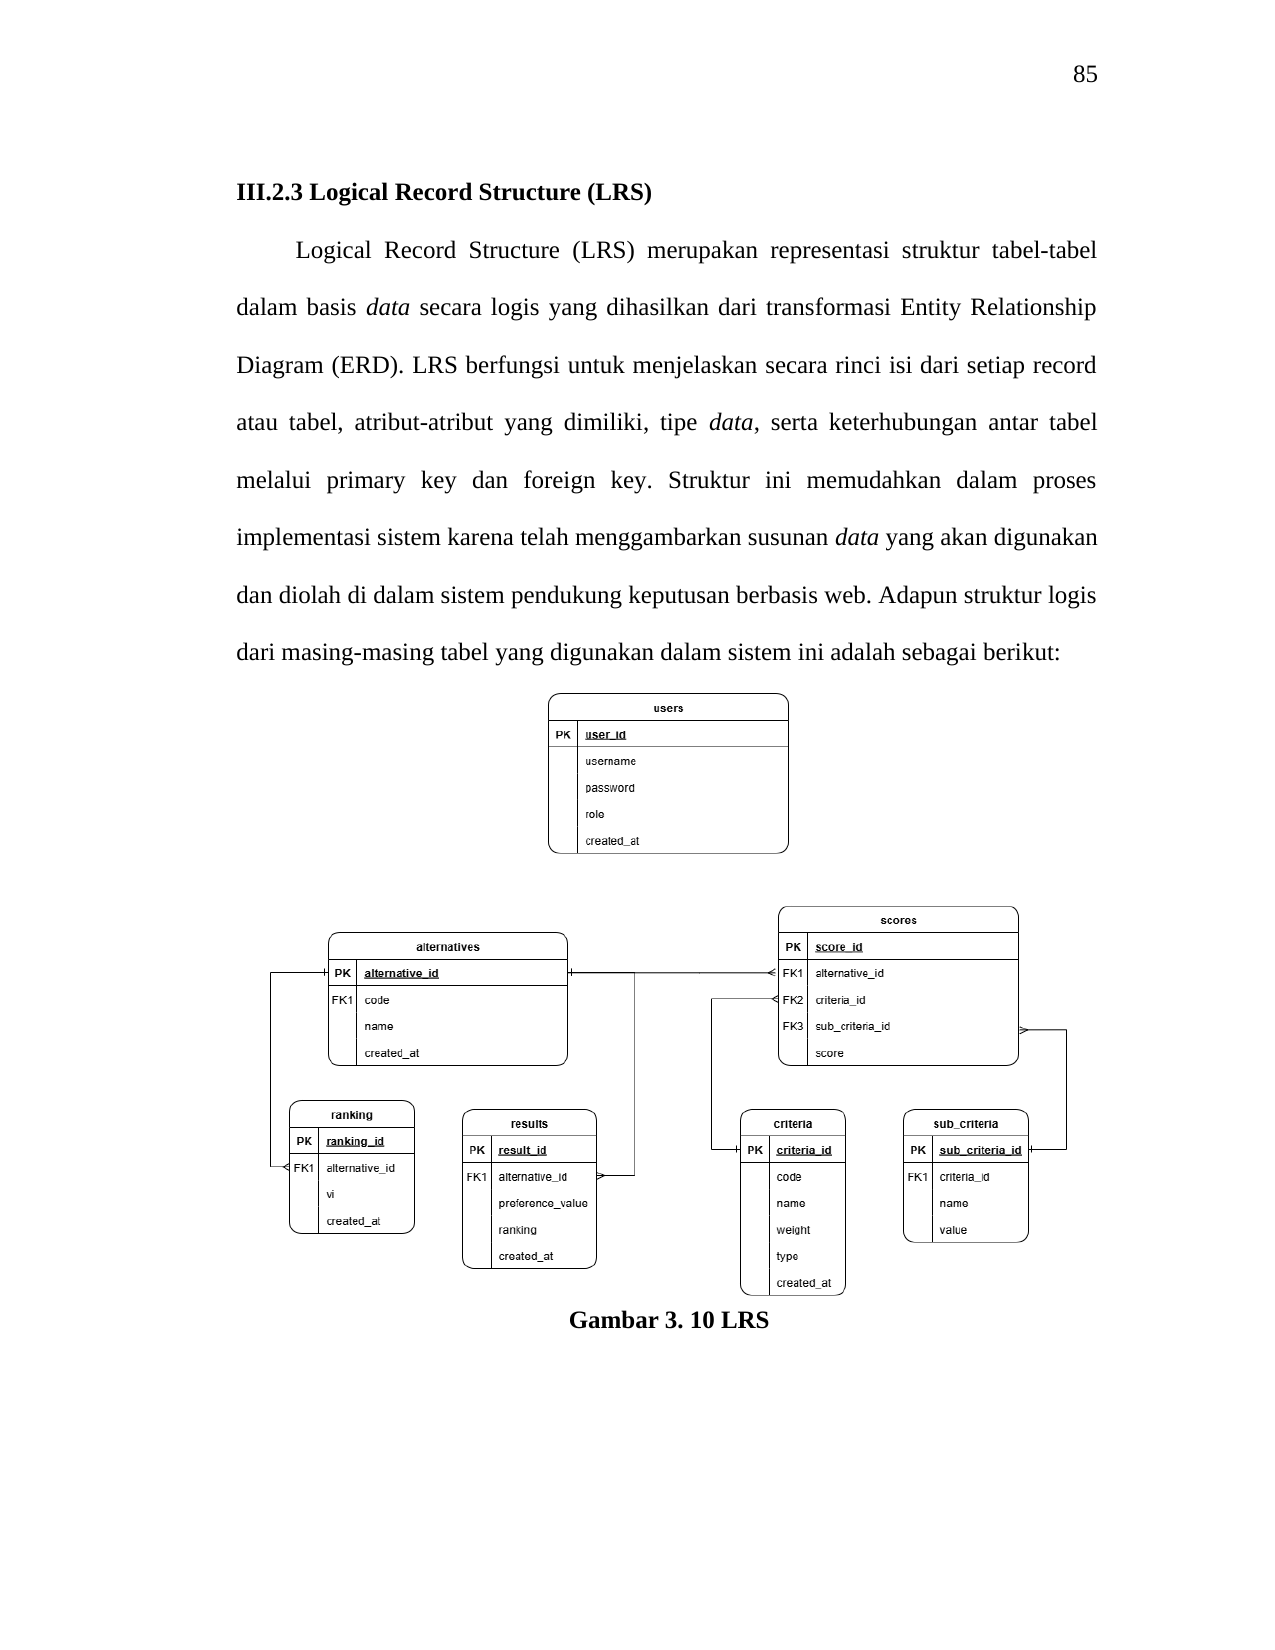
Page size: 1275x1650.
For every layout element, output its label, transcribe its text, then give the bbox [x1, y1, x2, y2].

subtitle Logical Record Structure (LRS) [236, 177, 1098, 206]
text Logical Record Structure (LRS) merupakan representasi struktur tabel-tabel dalam basis data secara logis yang dihasilkan dari transformasi Entity Relationship Diagram (ERD). LRS berfungsi untuk menjelaskan secara rinci isi dari setiap record atau tabel, atribut-atribut yang dimiliki, tipe data, serta keterhubungan antar tabel melalui primary key dan foreign key. Struktur ini memudahkan dalam proses implementasi sistem karena telah menggambarkan susunan data yang akan digunakan dan diolah di dalam sistem pendukung keputusan berbasis web. Adapun struktur logis dari masing-masing tabel yang digunakan dalam sistem ini adalah sebagai berikut: [236, 235, 1098, 666]
picture [262, 693, 1075, 1296]
